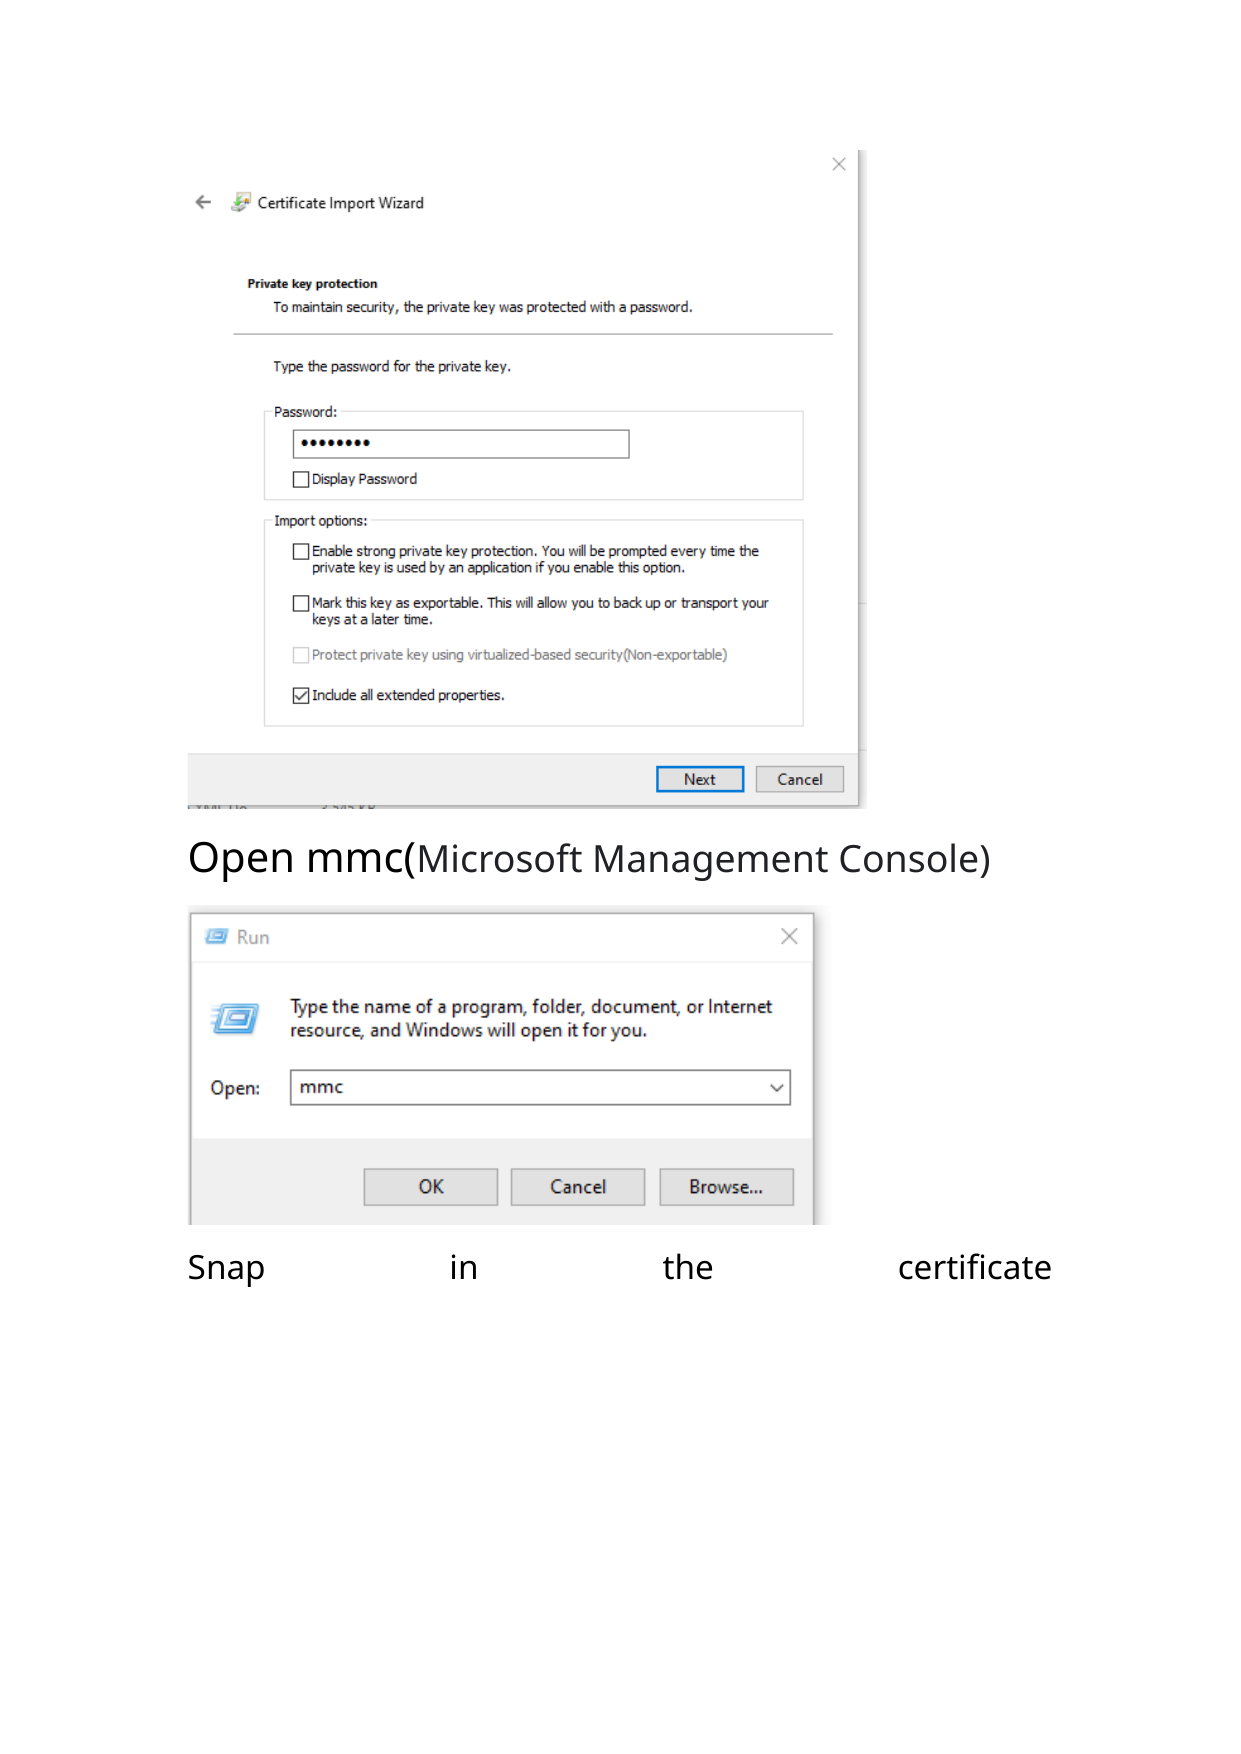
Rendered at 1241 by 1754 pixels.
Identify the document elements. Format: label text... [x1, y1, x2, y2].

picture [187, 905, 832, 1225]
picture [187, 150, 867, 809]
text Open mmc(Microsoft Management Console) [187, 828, 1053, 884]
text Snap in the certificate [187, 1244, 1053, 1289]
